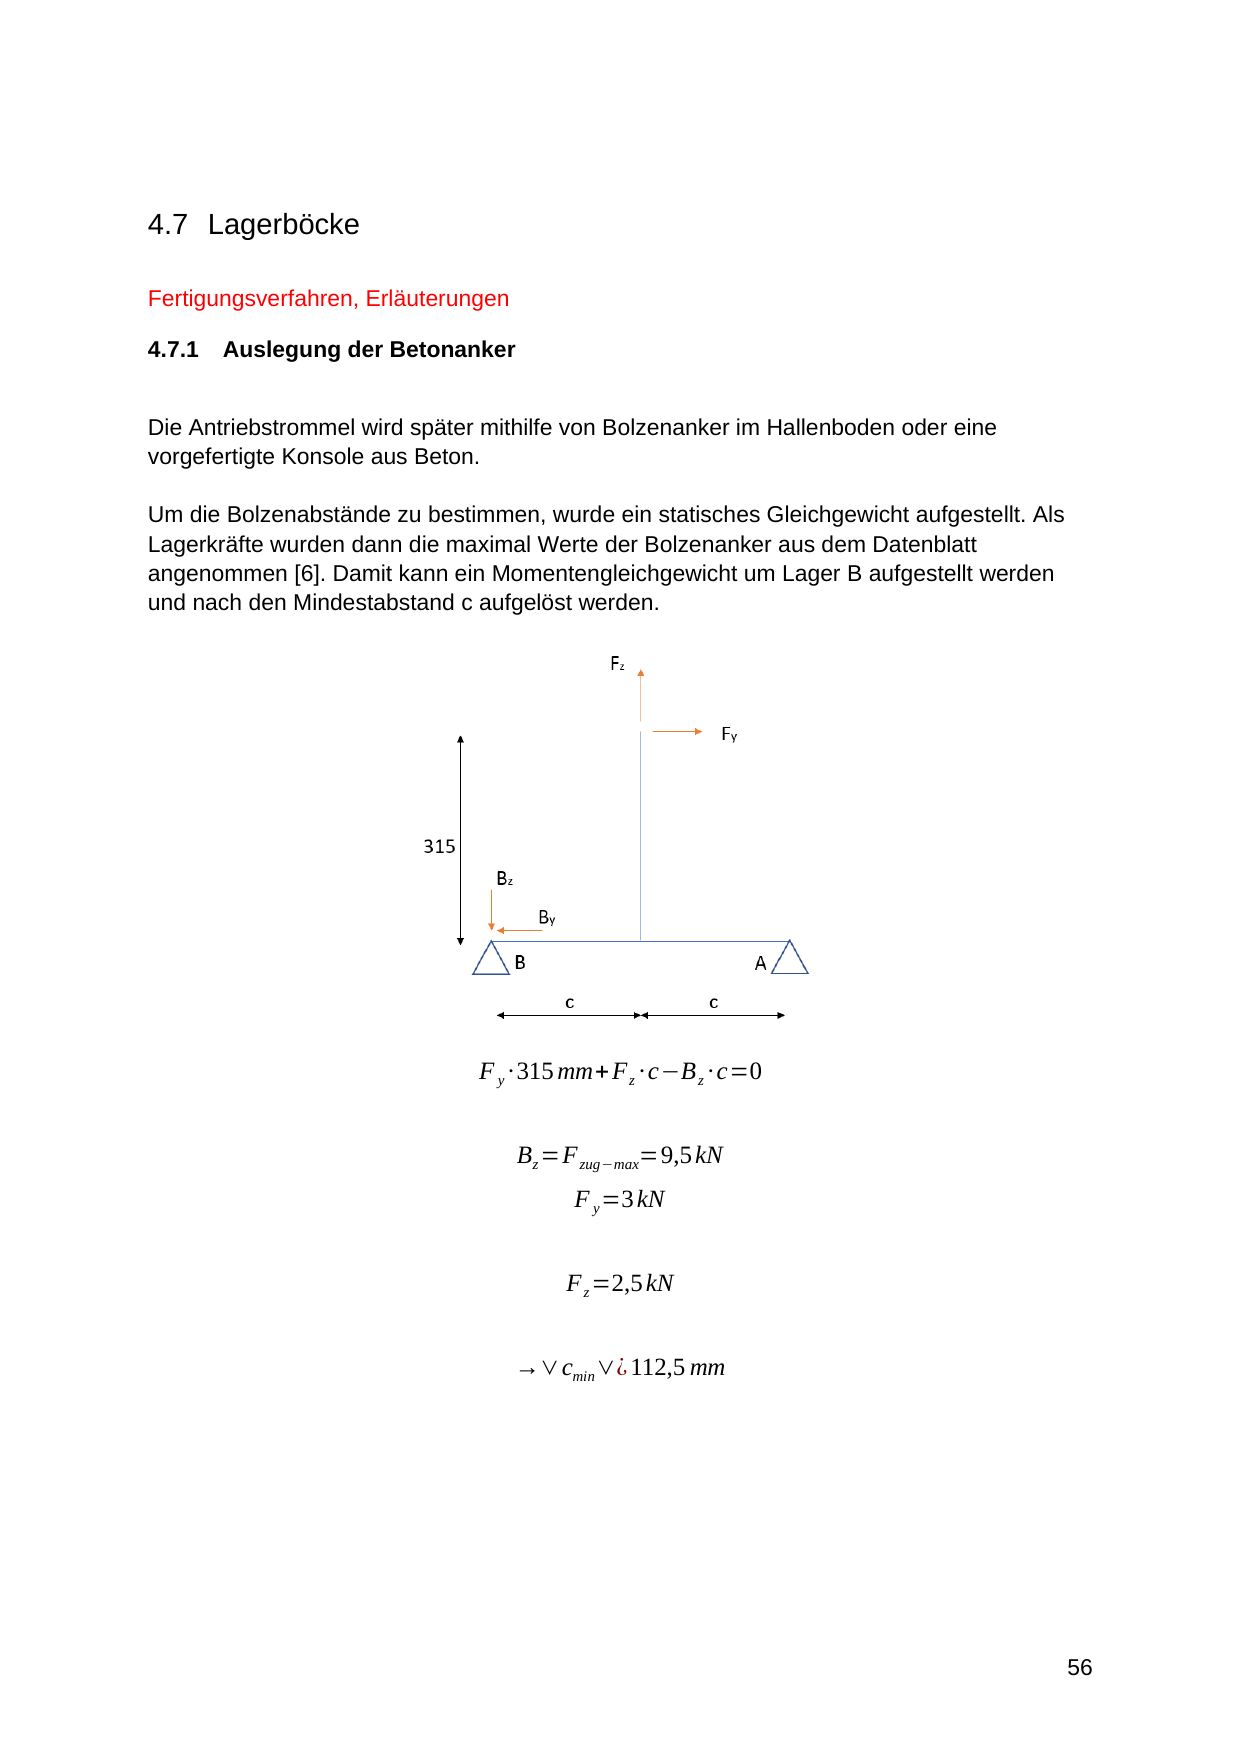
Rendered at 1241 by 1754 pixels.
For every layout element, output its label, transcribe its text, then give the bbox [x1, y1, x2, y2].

subtitle Auslegung der Betonanker [148, 336, 1092, 363]
text Um die Bolzenabstände zu bestimmen, wurde ein statisches Gleichgewicht aufgestellt. Als Lagerkräfte wurden dann die maximal Werte der Bolzenanker aus dem Datenblatt angenommen [6]. Damit kann ein Momentengleichgewicht um Lager B aufgestellt werden und nach den Mindestabstand c aufgelöst werden. [148, 499, 1092, 615]
text Die Antriebstrommel wird später mithilfe von Bolzenanker im Hallenboden oder eine vorgefertigte Konsole aus Beton. [148, 411, 1092, 469]
picture [387, 615, 853, 1045]
subtitle Lagerböcke [148, 207, 1092, 240]
text Fertigungsverfahren, Erläuterungen [148, 282, 1092, 311]
